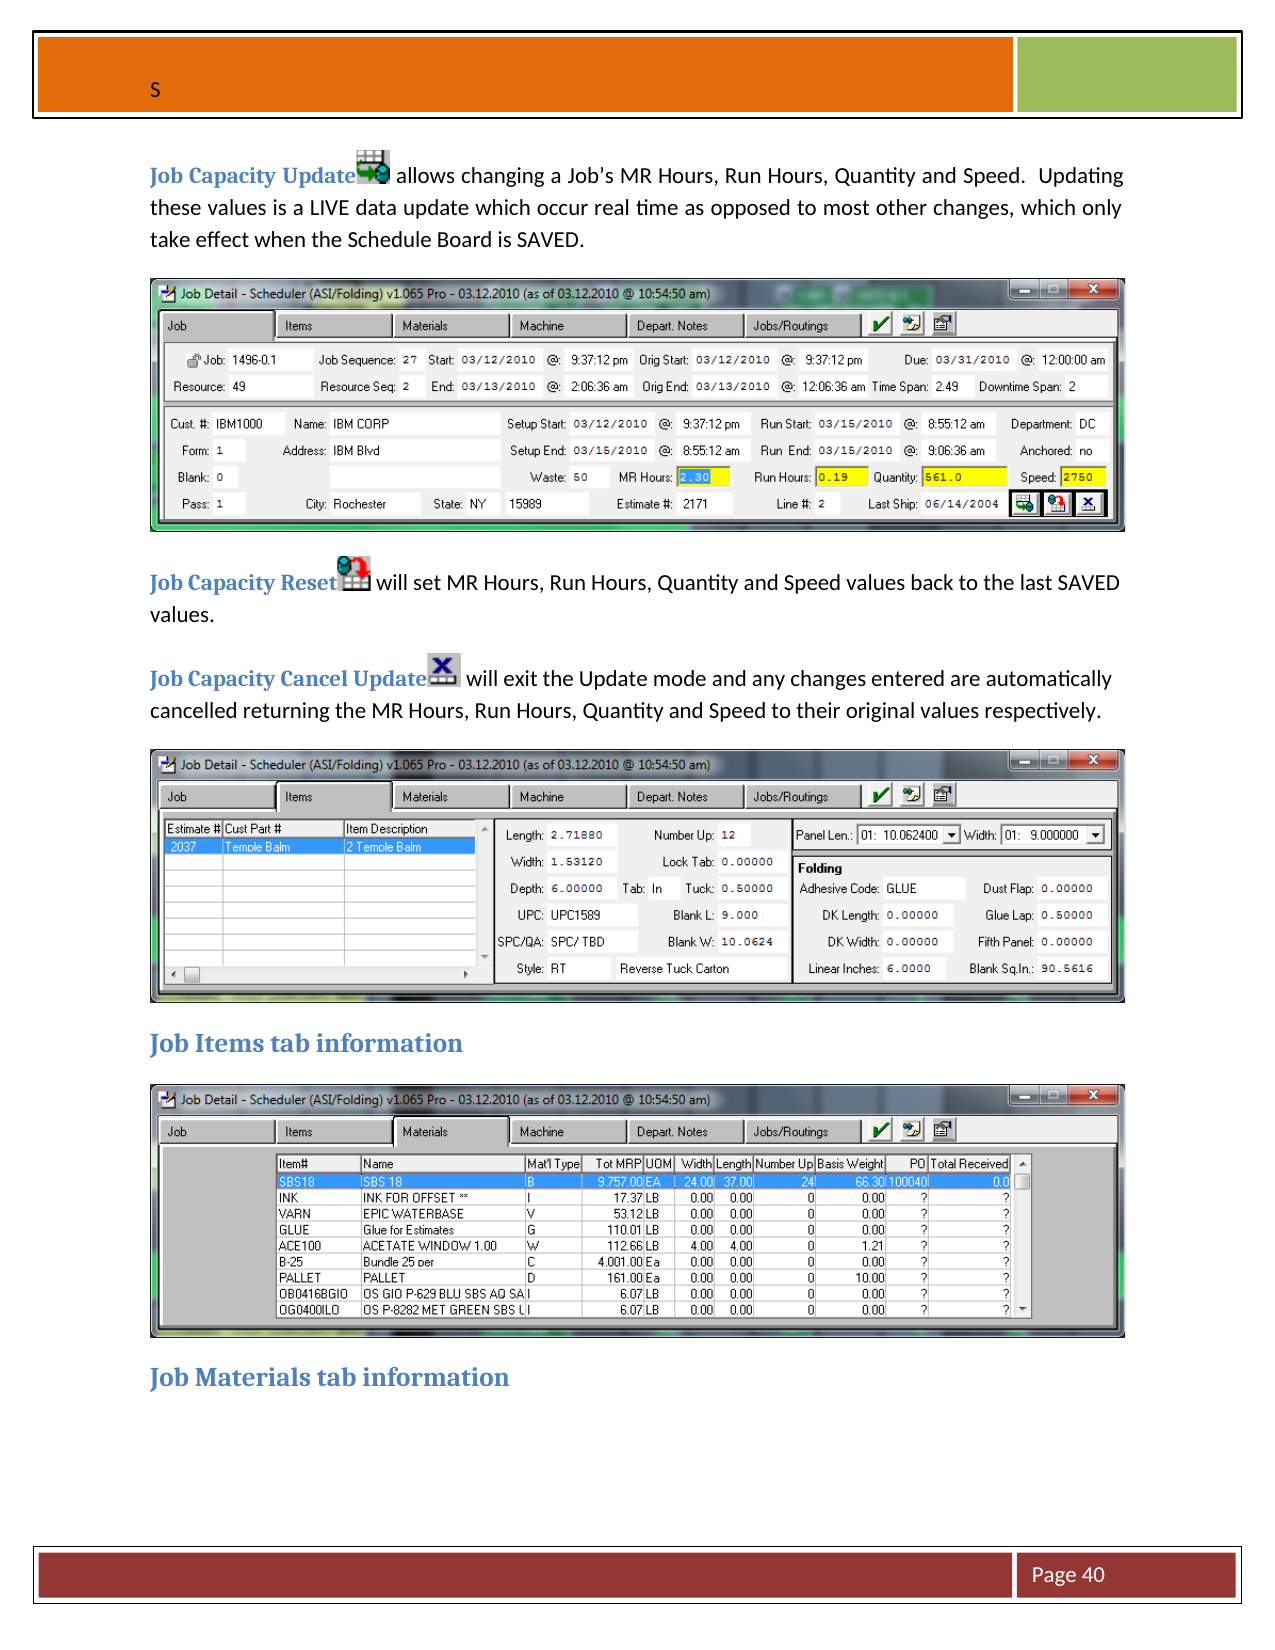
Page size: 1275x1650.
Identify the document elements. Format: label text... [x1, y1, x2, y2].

picture [150, 1084, 1125, 1338]
text Job Capacity Cancel Update will exit the Update mode and any changes entered are automatically cancelled returning the MR Hours, Run Hours, Quantity and Speed to their original values respectively. [150, 653, 1125, 724]
picture [150, 749, 1125, 1003]
picture [356, 150, 390, 184]
text Job Materials tab information [150, 1362, 1125, 1394]
text Job Capacity Update allows changing a Job’s MR Hours, Run Hours, Quantity and Speed. Updating these values is a LIVE data update which occur real time as opposed to most other changes, which only take effect when the Schedule Board is SAVED. [150, 150, 1125, 253]
picture [337, 556, 371, 591]
text Job Items tab information [150, 1028, 1125, 1059]
picture [150, 278, 1125, 532]
picture [427, 653, 461, 687]
text Job Capacity Reset will set MR Hours, Run Hours, Quantity and Speed values back to the last SAVED values. [150, 557, 1125, 628]
